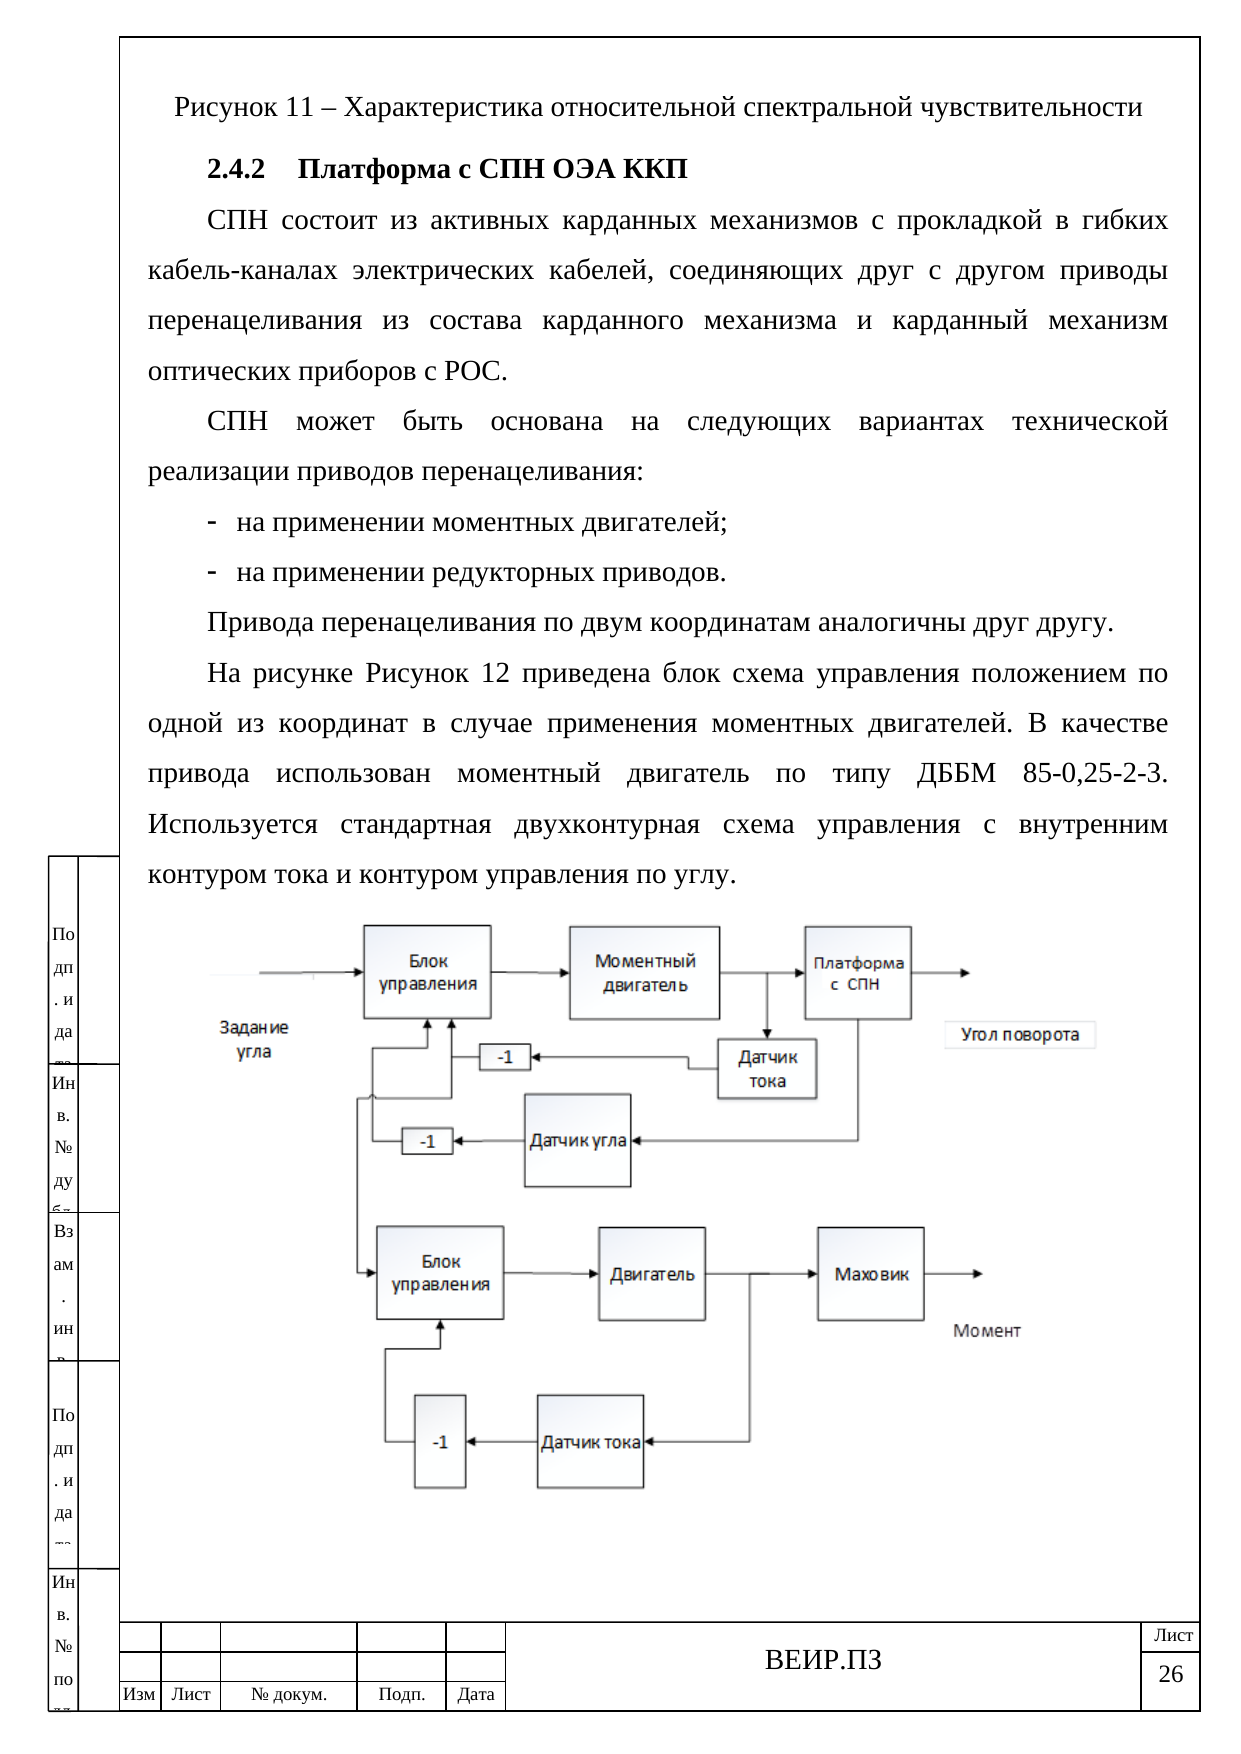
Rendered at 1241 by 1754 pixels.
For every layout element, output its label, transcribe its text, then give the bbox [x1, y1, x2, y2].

text СПН может быть основана на следующих вариантах технической реализации приводов перенацеливания: [148, 403, 1169, 487]
text СПН состоит из активных карданных механизмов с прокладкой в гибких кабель-каналах электрических кабелей, соединяющих друг с другом приводы перенацеливания из состава карданного механизма и карданный механизм оптических приборов с РОС. [148, 202, 1169, 386]
text На рисунке Рисунок 12 приведена блок схема управления положением по одной из координат в случае применения моментных двигателей. В качестве привода использован моментный двигатель по типу ДББМ 85-0,25-2-3. Используется стандартная двухконтурная схема управления с внутренним контуром тока и контуром управления по углу. [148, 655, 1169, 889]
text Привода перенацеливания по двум координатам аналогичны друг другу. [148, 604, 1169, 638]
subtitle Платформа с СПН ОЭА ККП [148, 151, 1169, 185]
text на применении моментных двигателей; [148, 504, 1169, 537]
text Рисунок 11 – Характеристика относительной спектральной чувствительности [148, 89, 1169, 122]
picture [203, 918, 1114, 1505]
text на применении редукторных приводов. [148, 554, 1169, 588]
